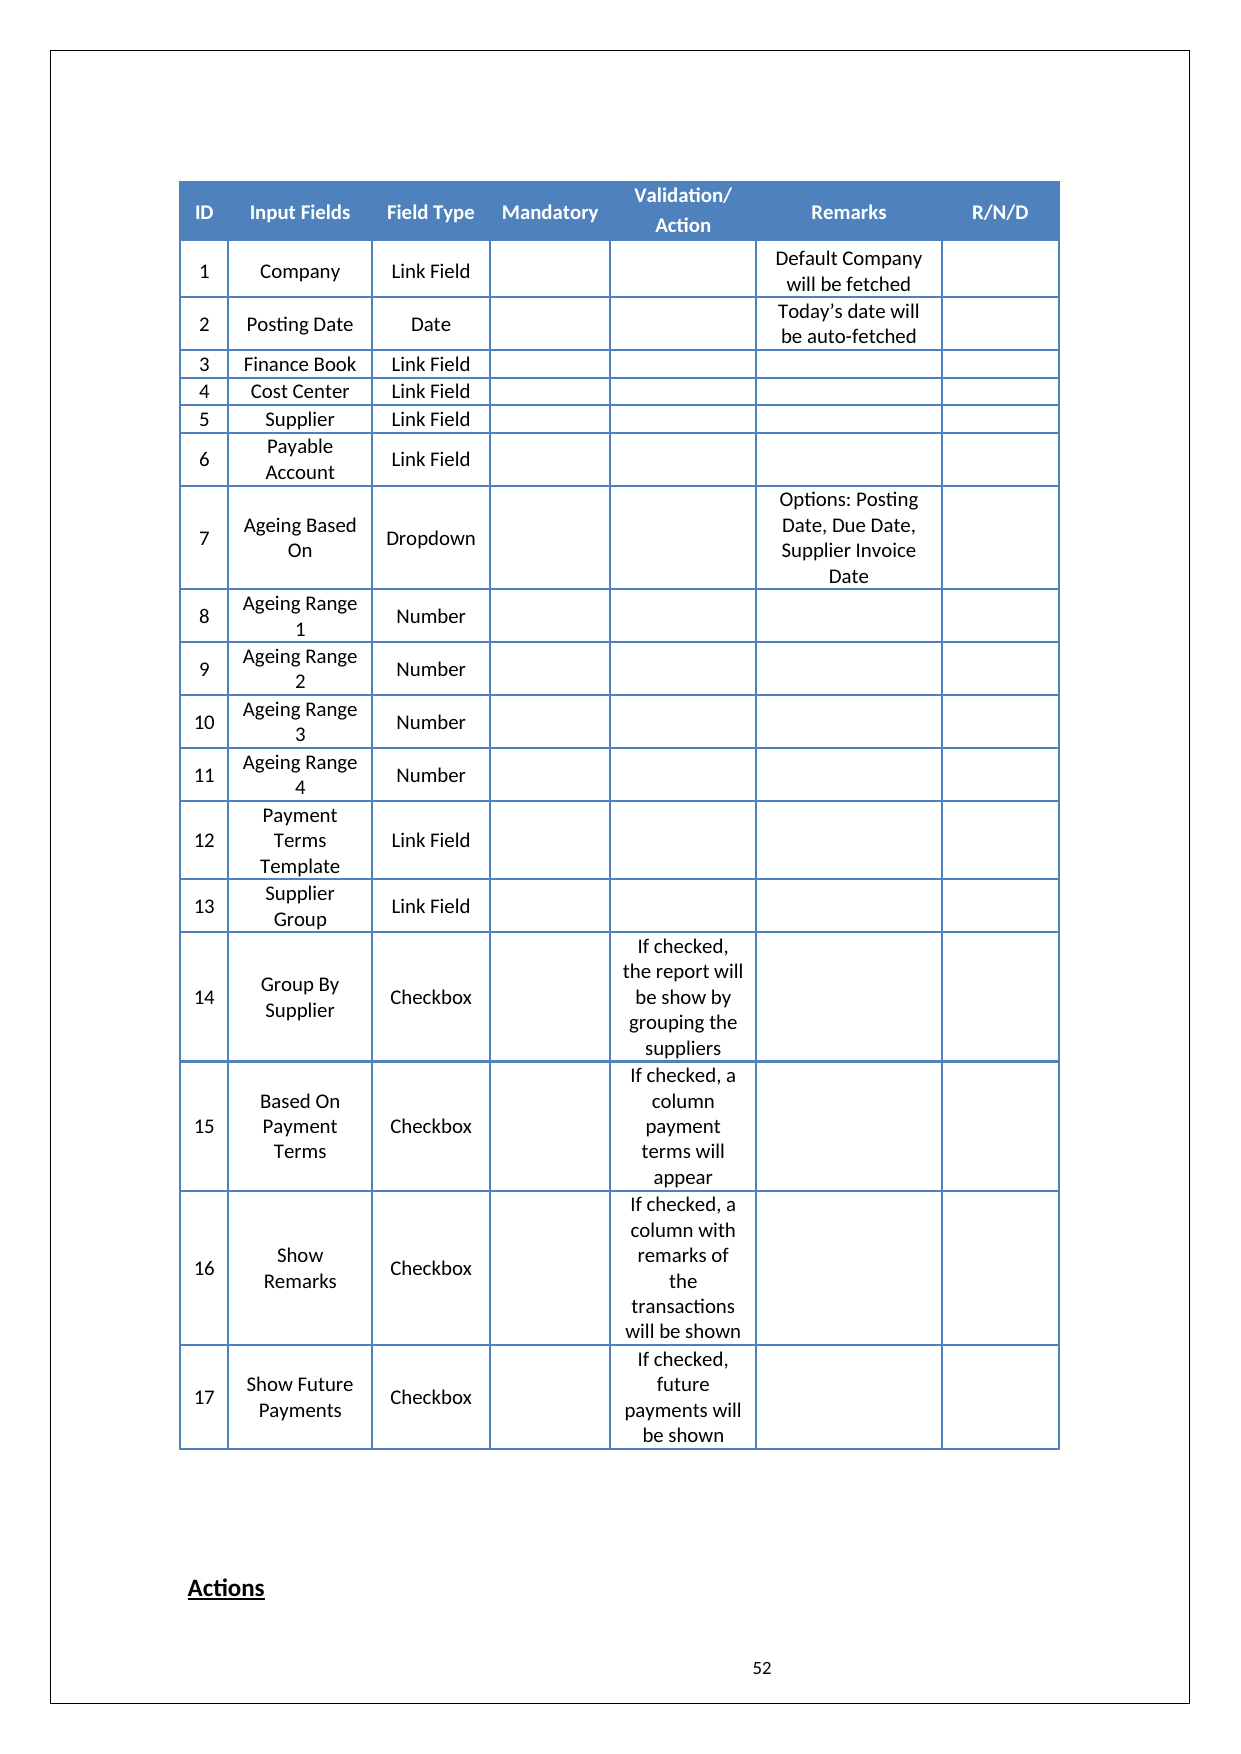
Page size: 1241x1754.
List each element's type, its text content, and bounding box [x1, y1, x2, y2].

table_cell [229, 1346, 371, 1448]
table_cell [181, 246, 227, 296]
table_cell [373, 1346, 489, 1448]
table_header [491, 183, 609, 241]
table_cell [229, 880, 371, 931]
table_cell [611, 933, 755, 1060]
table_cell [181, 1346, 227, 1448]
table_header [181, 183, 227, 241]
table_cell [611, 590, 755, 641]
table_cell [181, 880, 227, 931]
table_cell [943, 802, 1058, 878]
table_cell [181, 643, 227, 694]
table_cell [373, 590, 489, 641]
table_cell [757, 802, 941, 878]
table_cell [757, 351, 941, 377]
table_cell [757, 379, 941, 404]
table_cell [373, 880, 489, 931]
list Actions [187, 1572, 1053, 1603]
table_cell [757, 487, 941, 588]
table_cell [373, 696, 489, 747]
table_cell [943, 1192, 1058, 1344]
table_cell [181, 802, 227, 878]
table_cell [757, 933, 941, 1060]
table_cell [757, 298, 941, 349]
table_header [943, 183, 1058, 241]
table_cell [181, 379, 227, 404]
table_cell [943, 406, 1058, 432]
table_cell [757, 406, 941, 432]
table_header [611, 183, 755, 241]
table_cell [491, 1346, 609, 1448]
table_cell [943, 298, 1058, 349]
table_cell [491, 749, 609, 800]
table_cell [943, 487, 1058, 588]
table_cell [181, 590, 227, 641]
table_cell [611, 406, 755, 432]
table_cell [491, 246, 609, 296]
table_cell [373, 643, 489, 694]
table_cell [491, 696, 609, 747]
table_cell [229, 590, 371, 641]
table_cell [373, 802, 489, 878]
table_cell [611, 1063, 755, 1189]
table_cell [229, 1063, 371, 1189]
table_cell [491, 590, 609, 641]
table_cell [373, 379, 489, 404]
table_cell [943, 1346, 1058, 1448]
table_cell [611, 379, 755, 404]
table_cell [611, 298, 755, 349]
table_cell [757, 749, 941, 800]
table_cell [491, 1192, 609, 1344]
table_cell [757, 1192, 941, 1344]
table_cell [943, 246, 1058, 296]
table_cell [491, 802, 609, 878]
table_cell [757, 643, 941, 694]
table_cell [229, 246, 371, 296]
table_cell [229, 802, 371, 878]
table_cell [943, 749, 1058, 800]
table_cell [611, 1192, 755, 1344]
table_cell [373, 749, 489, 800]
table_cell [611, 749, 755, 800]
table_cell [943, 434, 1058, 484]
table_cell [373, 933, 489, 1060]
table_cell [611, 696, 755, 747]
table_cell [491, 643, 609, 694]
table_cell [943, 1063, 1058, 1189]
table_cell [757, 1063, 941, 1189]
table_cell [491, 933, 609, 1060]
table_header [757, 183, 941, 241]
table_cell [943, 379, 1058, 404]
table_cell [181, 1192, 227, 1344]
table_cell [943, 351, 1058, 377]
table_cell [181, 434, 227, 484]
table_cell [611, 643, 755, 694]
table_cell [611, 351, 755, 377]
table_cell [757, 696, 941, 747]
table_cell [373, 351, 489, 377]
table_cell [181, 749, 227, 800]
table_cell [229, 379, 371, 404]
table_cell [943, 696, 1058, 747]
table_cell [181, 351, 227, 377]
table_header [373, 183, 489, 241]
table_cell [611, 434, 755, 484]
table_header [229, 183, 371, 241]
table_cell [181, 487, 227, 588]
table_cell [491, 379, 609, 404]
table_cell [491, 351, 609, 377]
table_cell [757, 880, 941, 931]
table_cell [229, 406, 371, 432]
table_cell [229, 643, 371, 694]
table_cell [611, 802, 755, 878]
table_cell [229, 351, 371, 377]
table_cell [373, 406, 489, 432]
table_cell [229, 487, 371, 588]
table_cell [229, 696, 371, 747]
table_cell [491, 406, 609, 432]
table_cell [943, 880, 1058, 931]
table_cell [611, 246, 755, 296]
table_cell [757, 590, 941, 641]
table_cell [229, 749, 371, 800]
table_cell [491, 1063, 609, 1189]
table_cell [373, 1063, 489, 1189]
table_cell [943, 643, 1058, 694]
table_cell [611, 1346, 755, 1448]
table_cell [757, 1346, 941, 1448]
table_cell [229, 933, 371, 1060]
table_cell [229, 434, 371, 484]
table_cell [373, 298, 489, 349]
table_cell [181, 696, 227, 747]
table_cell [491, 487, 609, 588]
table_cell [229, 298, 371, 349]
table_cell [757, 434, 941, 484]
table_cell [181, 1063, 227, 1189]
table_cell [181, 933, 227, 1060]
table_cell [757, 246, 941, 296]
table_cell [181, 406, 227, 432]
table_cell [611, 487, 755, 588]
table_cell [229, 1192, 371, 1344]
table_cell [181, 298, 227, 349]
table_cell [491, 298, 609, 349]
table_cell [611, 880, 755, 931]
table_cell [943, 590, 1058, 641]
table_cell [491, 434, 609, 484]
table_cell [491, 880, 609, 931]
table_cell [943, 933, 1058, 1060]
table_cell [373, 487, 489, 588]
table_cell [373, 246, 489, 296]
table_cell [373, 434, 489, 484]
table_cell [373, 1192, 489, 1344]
